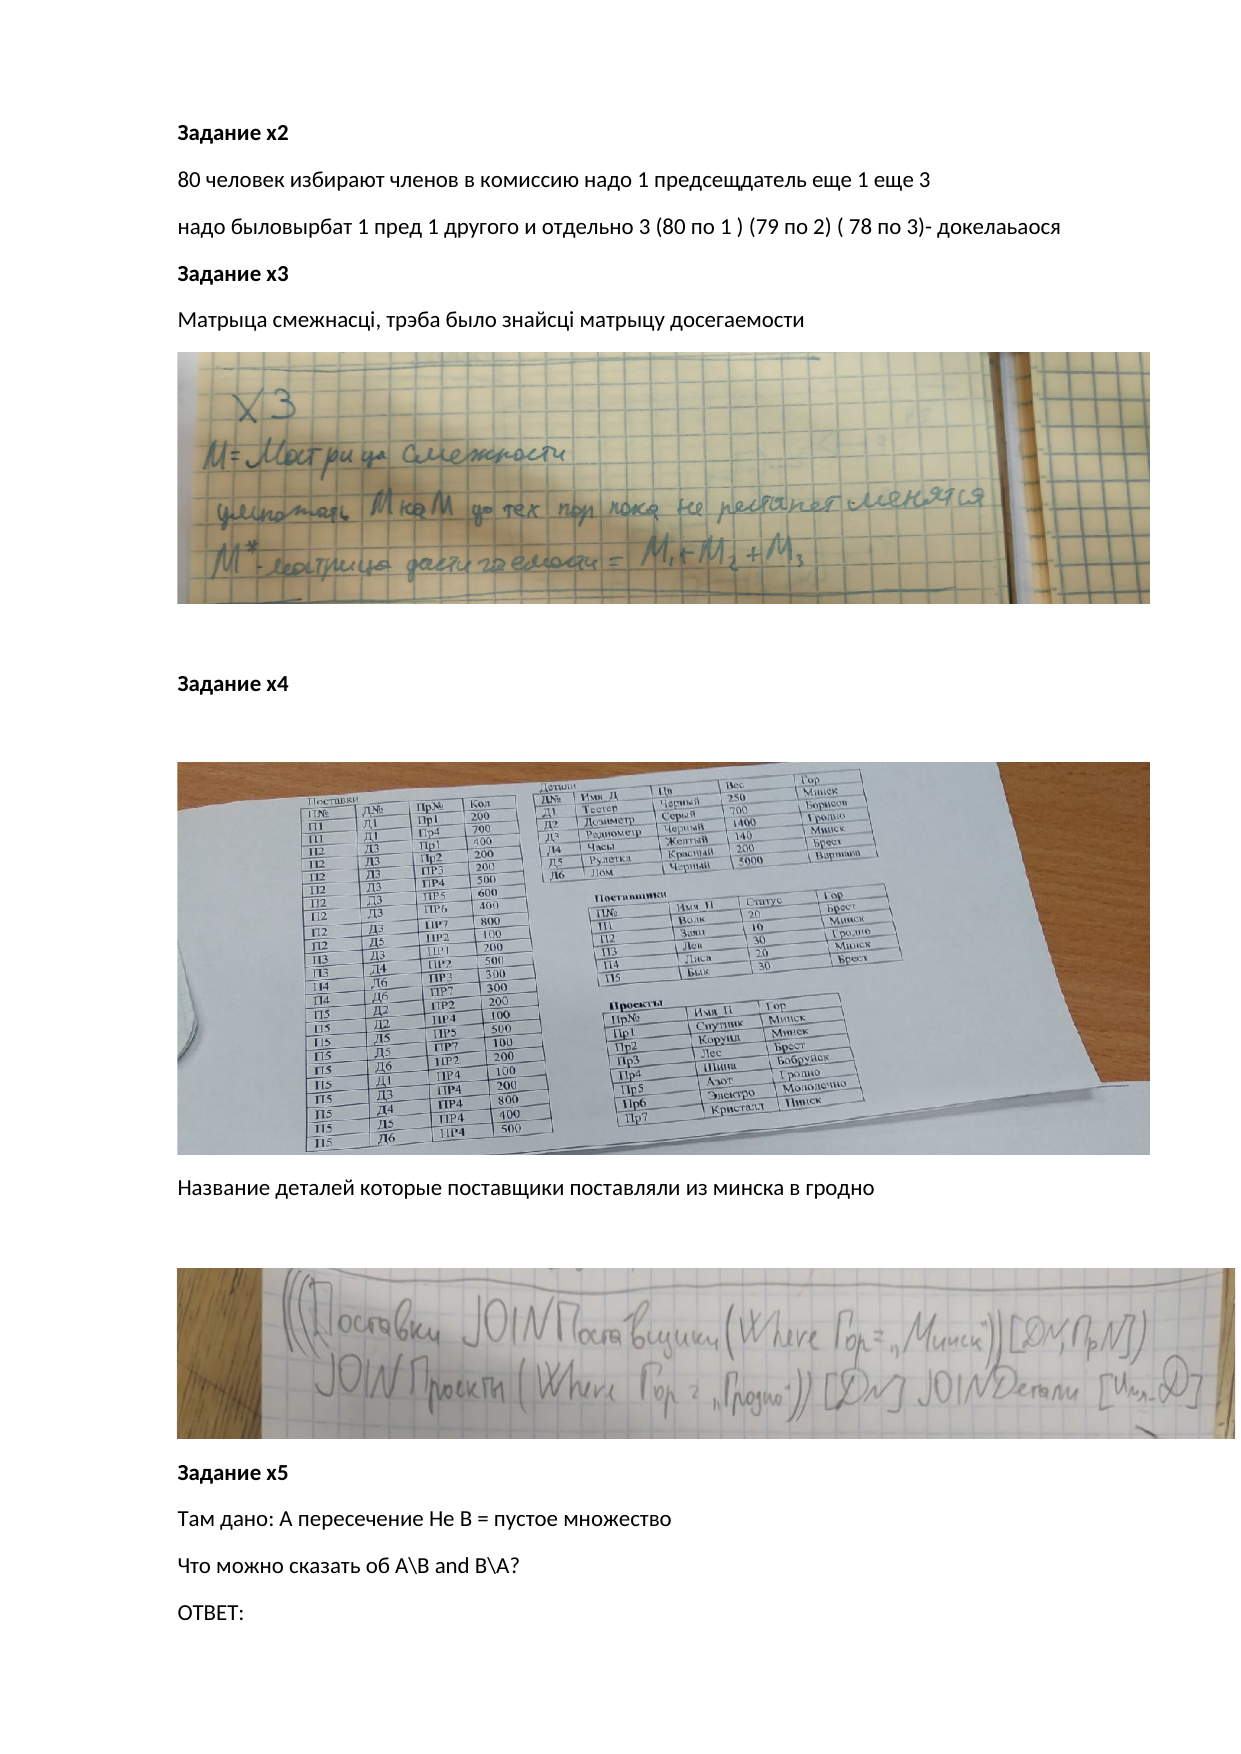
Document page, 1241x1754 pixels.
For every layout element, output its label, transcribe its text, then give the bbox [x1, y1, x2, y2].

text 80 человек избирают членов в комиссию надо 1 предсещдатель еще 1 еще 3 [177, 165, 1152, 193]
text надо быловырбат 1 пред 1 другого и отдельно 3 (80 по 1 ) (79 по 2) ( 78 по 3)- докелаьаося [177, 212, 1152, 240]
text Задание х2 [177, 118, 1152, 146]
text Название деталей которые поставщики поставляли из минска в гродно [177, 1173, 1152, 1201]
picture [177, 762, 1150, 1155]
text Задание х3 [177, 259, 1152, 287]
picture [177, 352, 1150, 604]
text Задание х5 [177, 1458, 1152, 1486]
text Матрыца смежнасці, трэба было знайсці матрыцу досегаемости [177, 306, 1152, 334]
picture [177, 1268, 1236, 1439]
text Там дано: A пересечение Не В = пустое множество [177, 1504, 1152, 1533]
text Что можно сказать об A\B and B\A? [177, 1551, 1152, 1579]
text ОТВЕТ: [177, 1598, 1152, 1626]
text Задание х4 [177, 669, 1152, 697]
